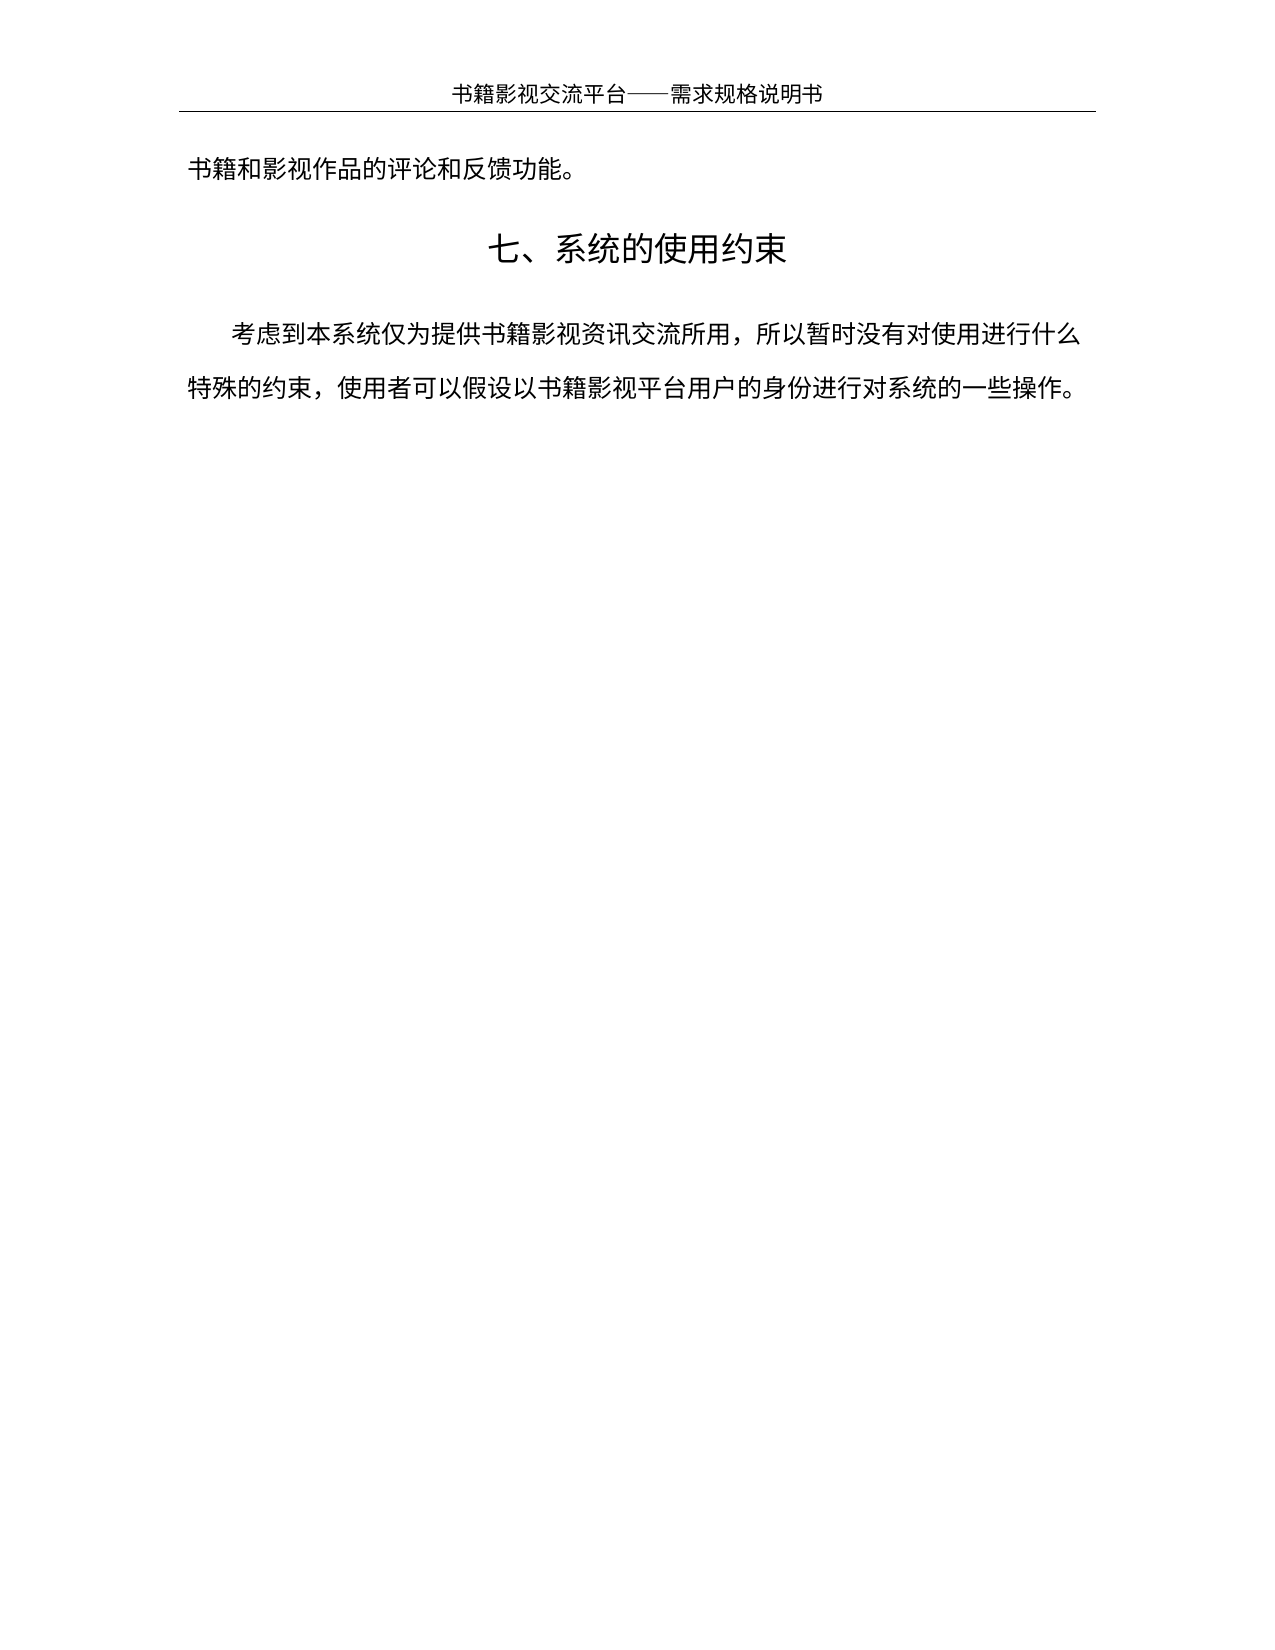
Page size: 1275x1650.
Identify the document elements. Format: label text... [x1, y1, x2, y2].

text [187, 150, 1087, 186]
text 考虑到本系统仅为提供书籍影视资讯交流所用，所以暂时没有对使用进行什么特殊的约束，使用者可以假设以书籍影视平台用户的身份进行对系统的一些操作。 [187, 314, 1087, 405]
subtitle 七、系统的使用约束 [187, 223, 1087, 271]
